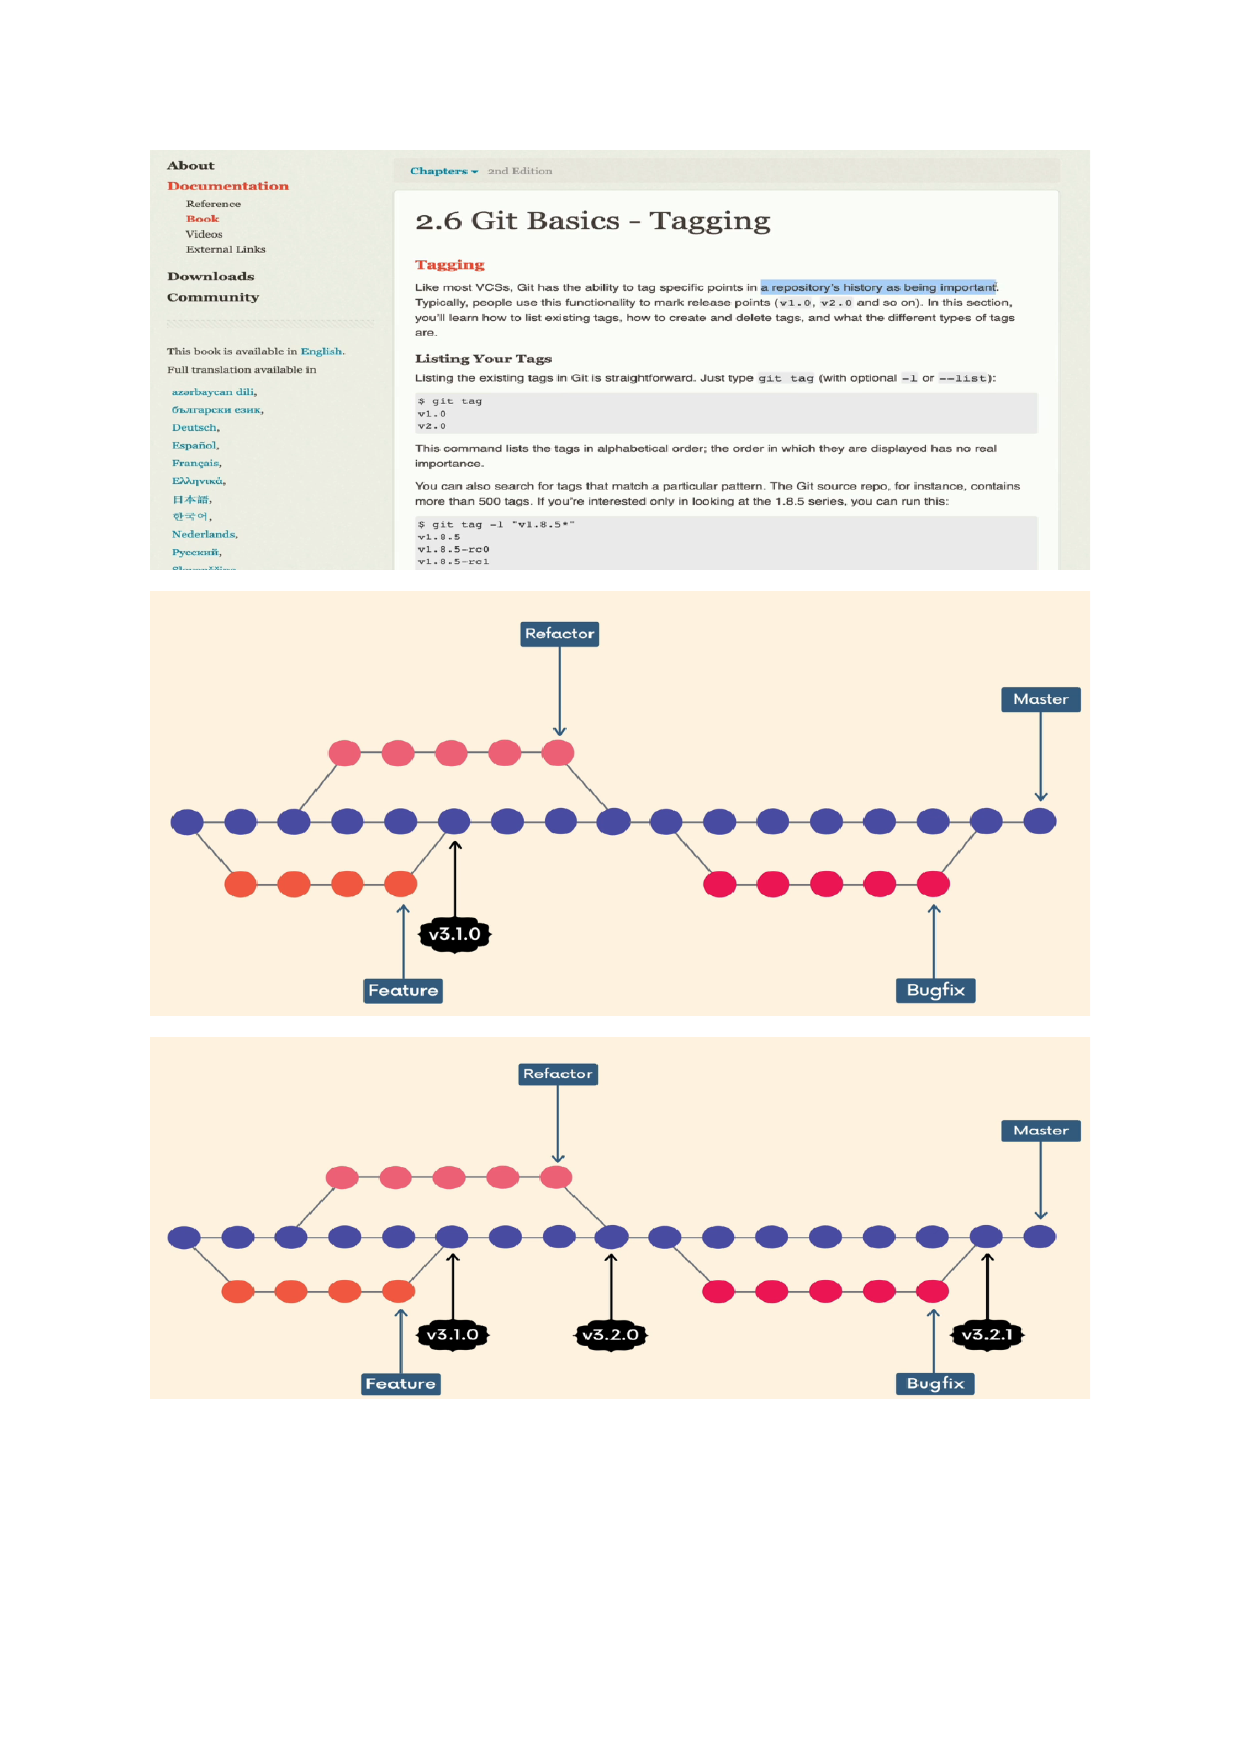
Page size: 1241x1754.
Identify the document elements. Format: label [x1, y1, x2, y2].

picture [150, 150, 1091, 570]
picture [150, 591, 1091, 1016]
picture [150, 1037, 1091, 1399]
